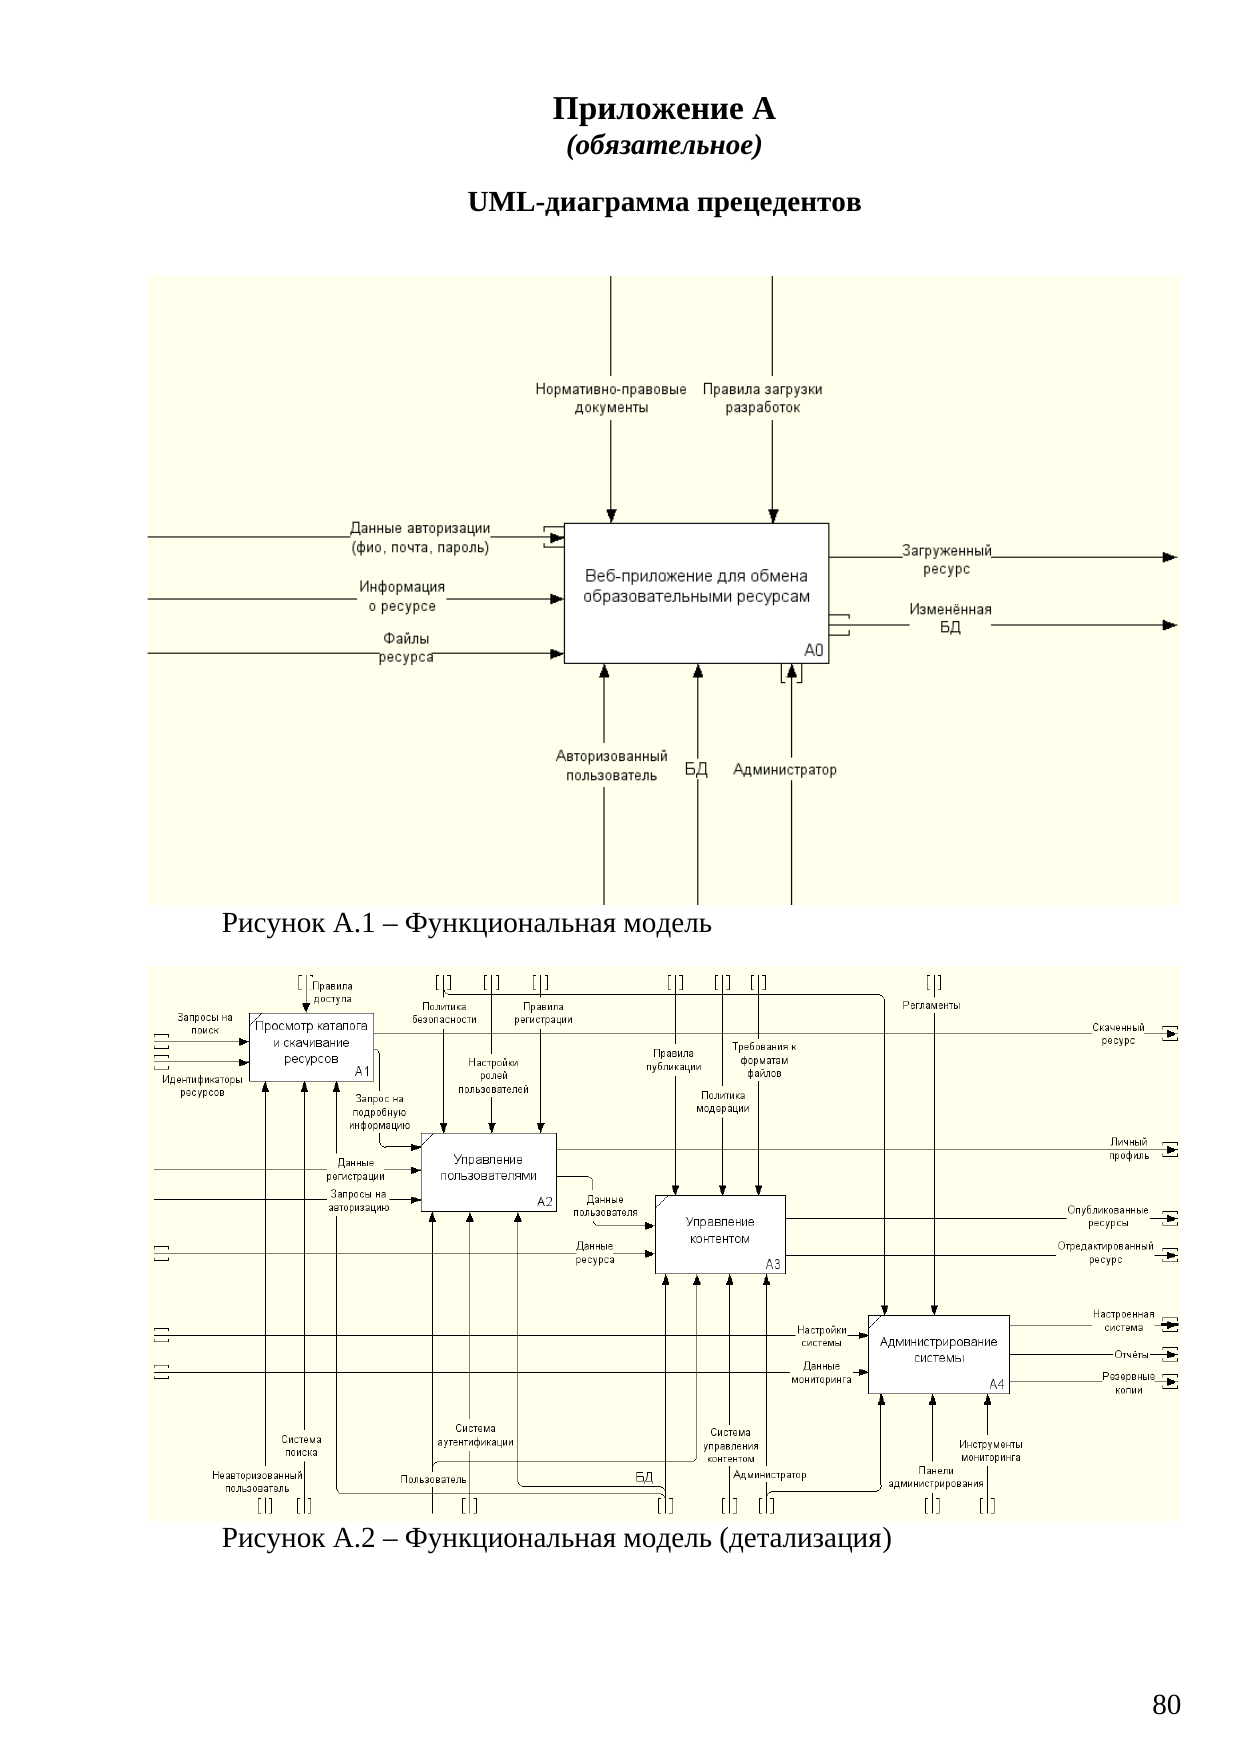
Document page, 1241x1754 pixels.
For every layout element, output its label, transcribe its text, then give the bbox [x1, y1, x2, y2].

picture [147, 966, 1182, 1521]
text Приложение А [148, 89, 1181, 127]
picture [147, 276, 1182, 905]
text (обязательное) [148, 127, 1181, 161]
text Рисунок А.2 – Функциональная модель (детализация) [148, 1521, 1181, 1554]
text UML-диаграмма прецедентов [148, 184, 1181, 218]
text Рисунок А.1 – Функциональная модель [148, 905, 1181, 938]
